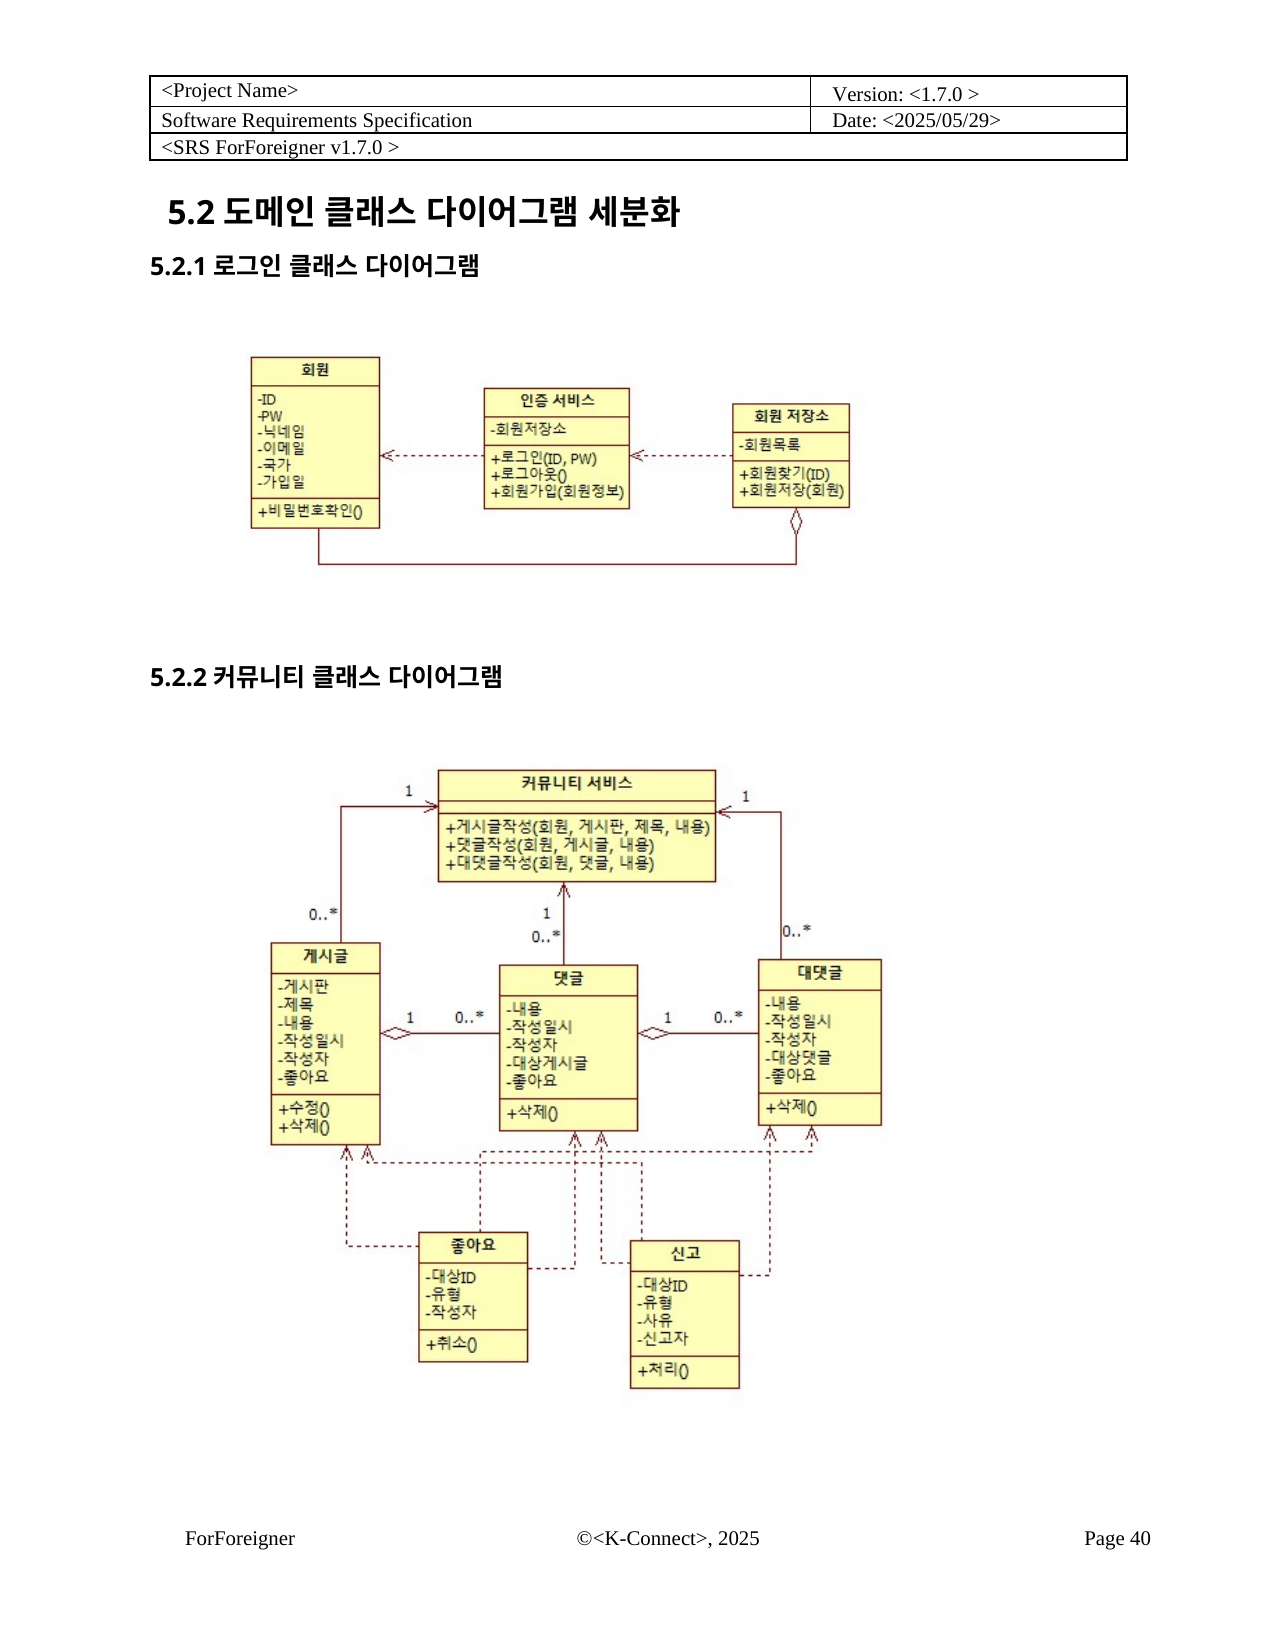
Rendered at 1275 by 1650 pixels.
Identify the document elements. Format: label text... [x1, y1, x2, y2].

picture [225, 331, 876, 591]
subtitle 5.2 도메인 클래스 다이어그램 세분화 [150, 185, 1125, 234]
subtitle 5.2.1 로그인 클래스 다이어그램 [150, 246, 1125, 283]
subtitle 5.2.2 커뮤니티 클래스 다이어그램 [150, 658, 1125, 694]
